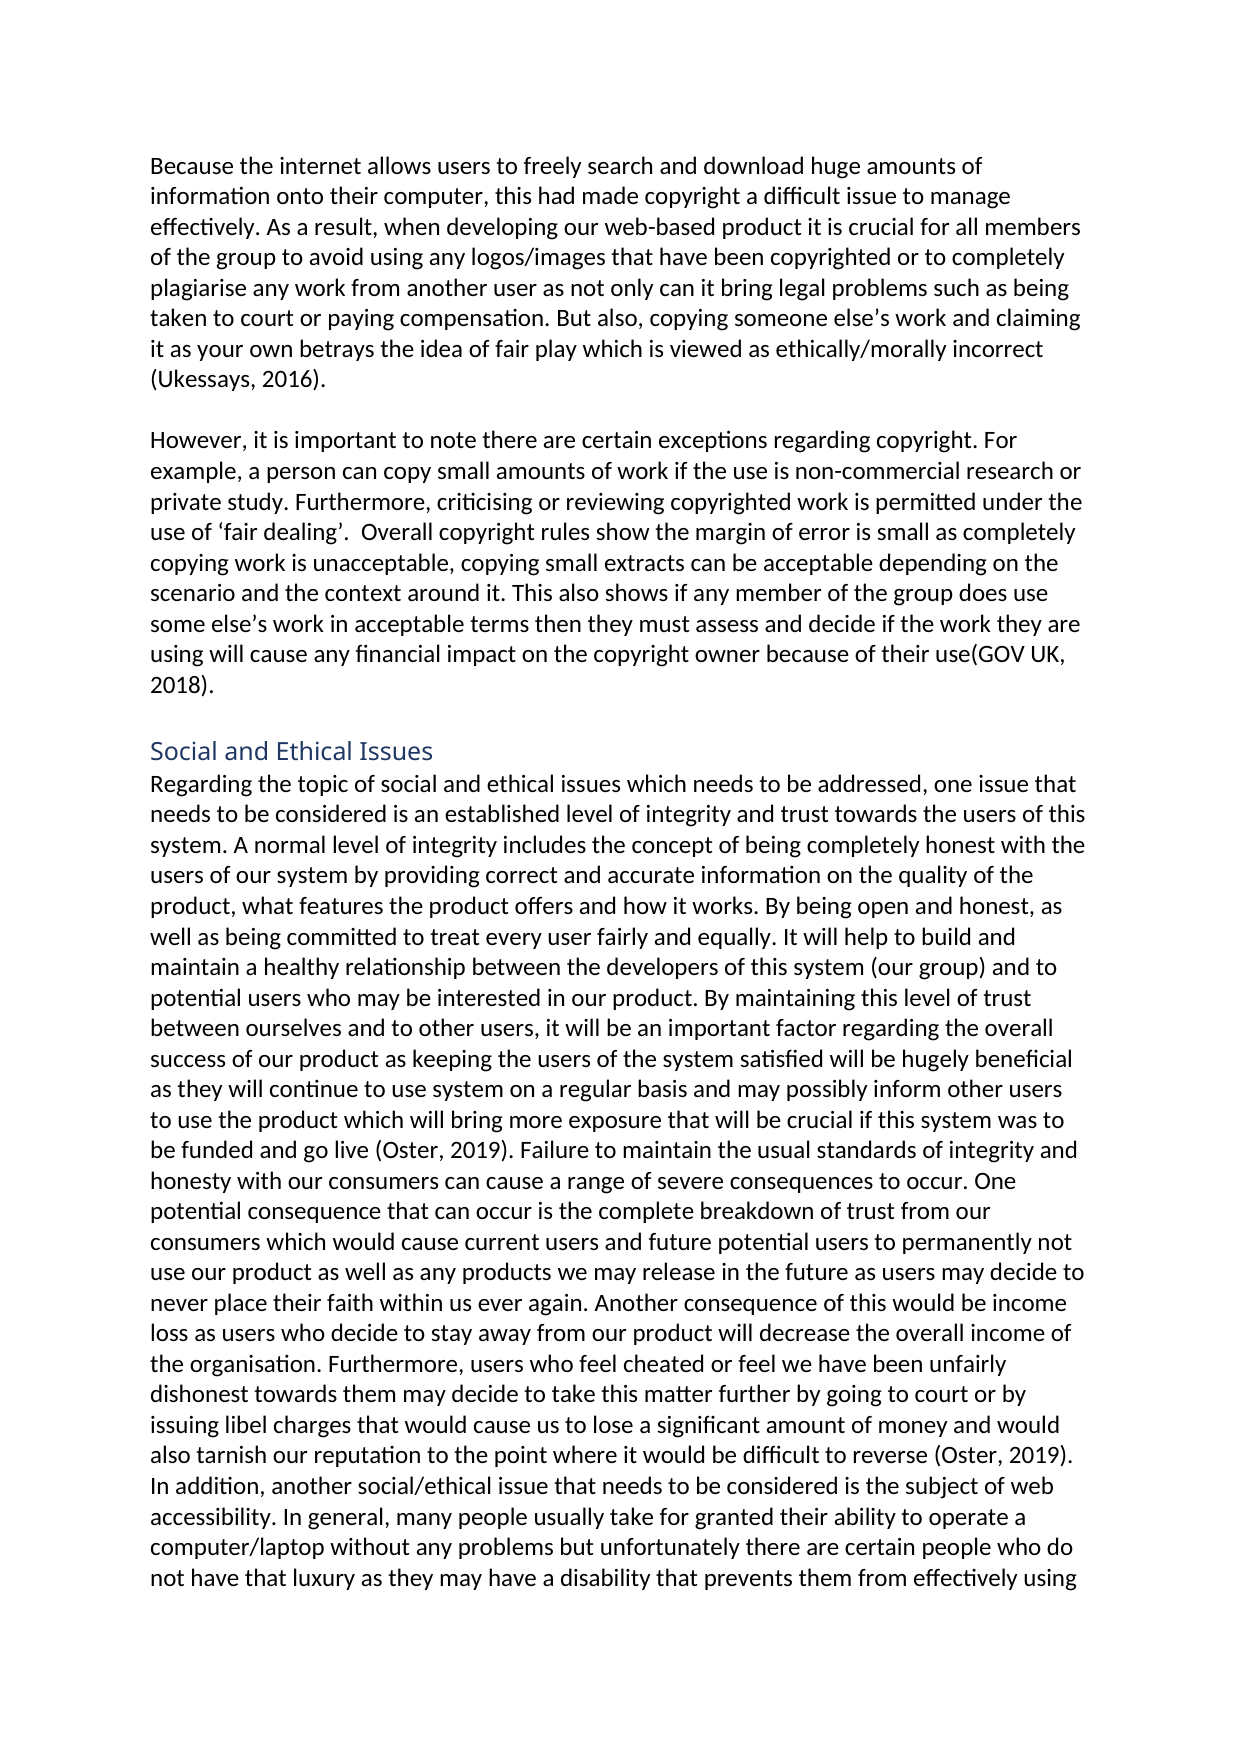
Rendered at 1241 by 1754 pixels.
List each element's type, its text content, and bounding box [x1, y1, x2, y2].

text Regarding the topic of social and ethical issues which needs to be addressed, one issue that needs to be considered is an established level of integrity and trust towards the users of this system. A normal level of integrity includes the concept of being completely honest with the users of our system by providing correct and accurate information on the quality of the product, what features the product offers and how it works. By being open and honest, as well as being committed to treat every user fairly and equally. It will help to build and maintain a healthy relationship between the developers of this system (our group) and to potential users who may be interested in our product. By maintaining this level of trust between ourselves and to other users, it will be an important factor regarding the overall success of our product as keeping the users of the system satisfied will be hugely beneficial as they will continue to use system on a regular basis and may possibly inform other users to use the product which will bring more exposure that will be crucial if this system was to be funded and go live (Oster, 2019). Failure to maintain the usual standards of integrity and honesty with our consumers can cause a range of severe consequences to occur. One potential consequence that can occur is the complete breakdown of trust from our consumers which would cause current users and future potential users to permanently not use our product as well as any products we may release in the future as users may decide to never place their faith within us ever again. Another consequence of this would be income loss as users who decide to stay away from our product will decrease the overall income of the organisation. Furthermore, users who feel cheated or feel we have been unfairly dishonest towards them may decide to take this matter further by going to court or by issuing libel charges that would cause us to lose a significant amount of money and would also tarnish our reputation to the point where it would be difficult to reverse (Oster, 2019). [150, 768, 1090, 1470]
subtitle Social and Ethical Issues [150, 734, 1090, 768]
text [150, 1470, 1090, 1592]
text However, it is important to note there are certain exceptions regarding copyright. For example, a person can copy small amounts of work if the use is non-commercial research or private study. Furthermore, criticising or reviewing copyrighted work is permitted under the use of ‘fair dealing’. Overall copyright rules show the margin of error is small as completely copying work is unacceptable, copying small extracts can be acceptable depending on the scenario and the context around it. This also shows if any member of the group does use some else’s work in acceptable terms then they must assess and decide if the work they are using will cause any financial impact on the copyright owner because of their use(GOV UK, 2018). [150, 425, 1090, 699]
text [150, 150, 1090, 394]
